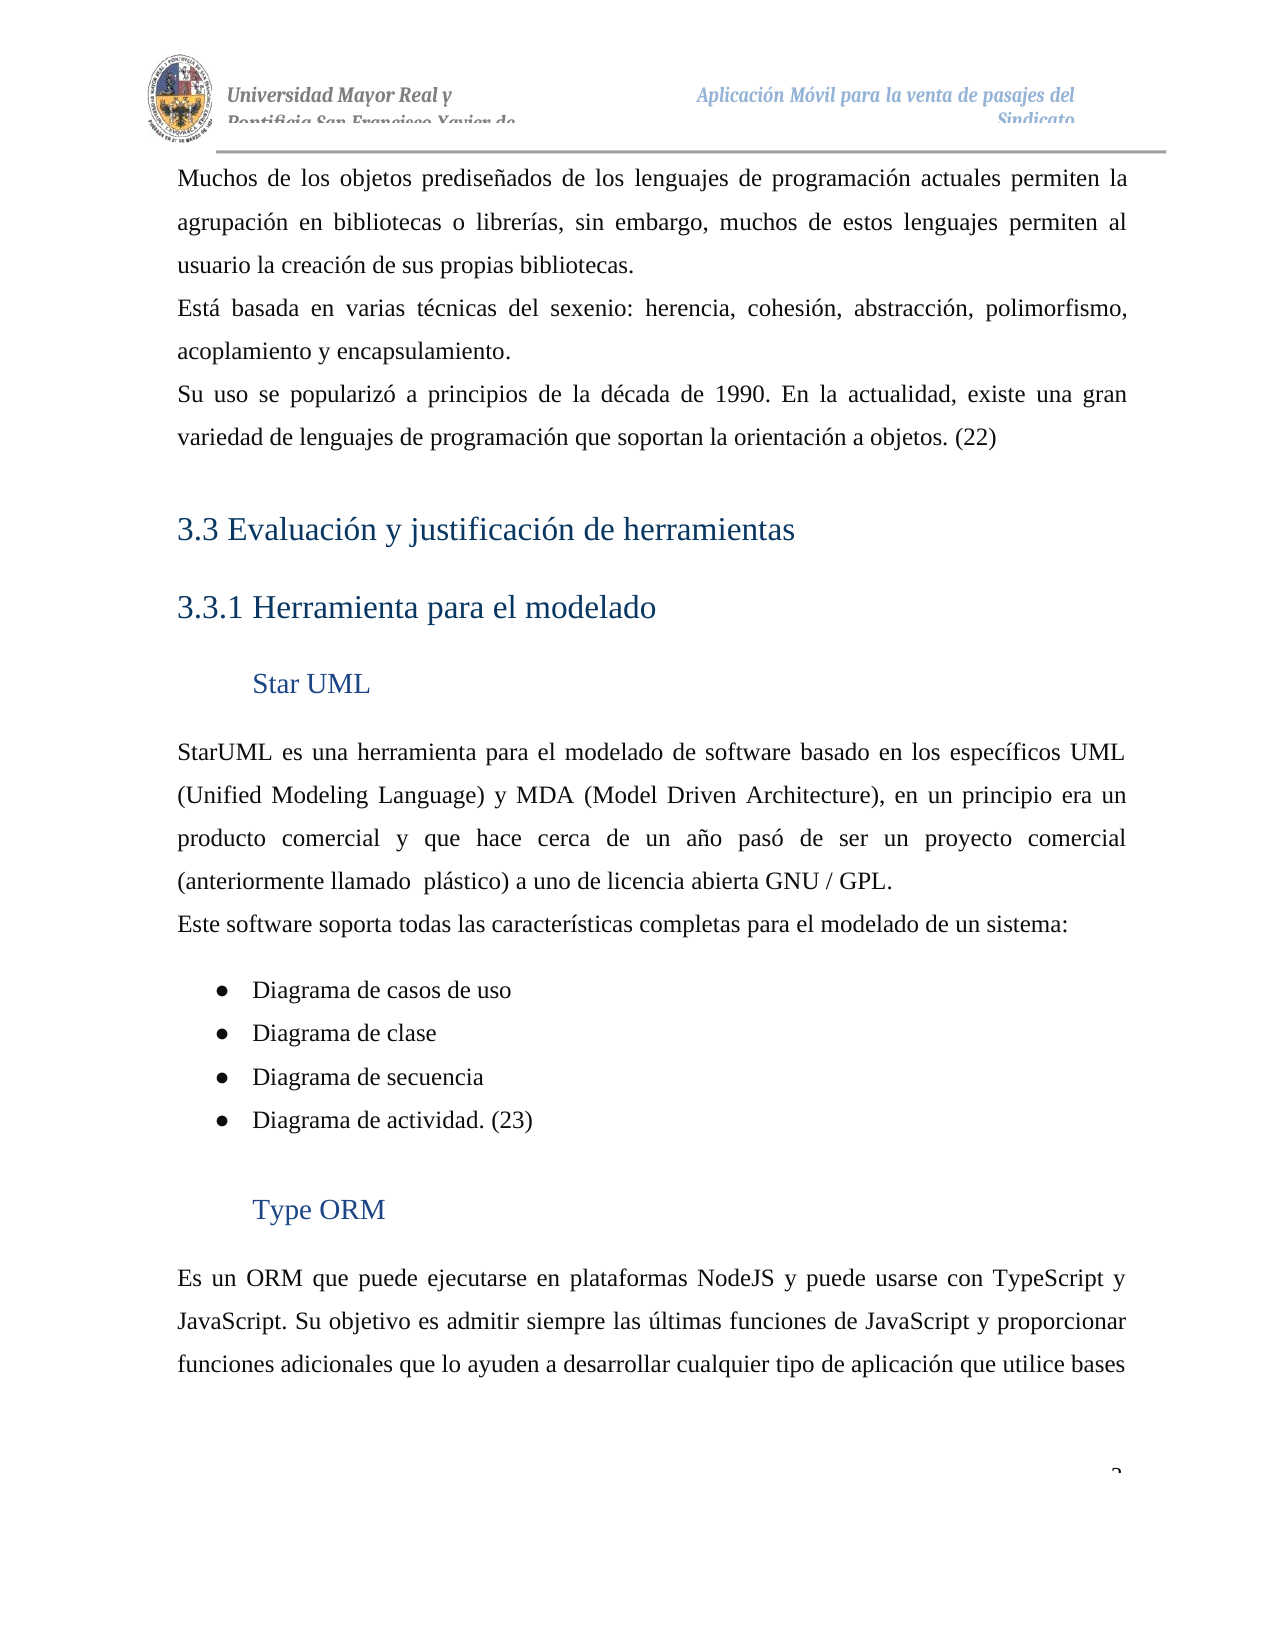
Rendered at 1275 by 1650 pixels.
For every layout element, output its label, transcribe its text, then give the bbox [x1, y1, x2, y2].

list Herramienta para el modelado [177, 588, 1204, 626]
subtitle Star UML [252, 666, 1204, 700]
text Muchos de los objetos prediseñados de los lenguajes de programación actuales permiten la agrupación en bibliotecas o librerías, sin embargo, muchos de estos lenguajes permiten al usuario la creación de sus propias bibliotecas. [177, 163, 1128, 278]
subtitle Evaluación y justificación de herramientas [177, 509, 1204, 548]
text Está basada en varias técnicas del sexenio: herencia, cohesión, abstracción, polimorfismo, acoplamiento y encapsulamiento. [177, 293, 1128, 365]
text Su uso se popularizó a principios de la década de 1990. En la actualidad, existe una gran variedad de lenguajes de programación que soportan la orientación a objetos. (22) [177, 379, 1127, 451]
text Este software soporta todas las características completas para el modelado de un sistema: [177, 909, 1204, 938]
text Es un ORM que puede ejecutarse en plataformas NodeJS y puede usarse con TypeScript y JavaScript. Su objetivo es admitir siempre las últimas funciones de JavaScript y proporcionar funciones adicionales que lo ayuden a desarrollar cualquier tipo de aplicación que utilice bases [177, 1263, 1127, 1378]
picture [147, 54, 213, 143]
list Diagrama de casos de uso [214, 976, 1204, 1004]
text StarUML es una herramienta para el modelado de software basado en los específicos UML (Unified Modeling Language) y MDA (Model Driven Architecture), en un principio era un producto comercial y que hace cerca de un año pasó de ser un proyecto comercial (anteriormente llamado plástico) a uno de licencia abierta GNU / GPL. [177, 737, 1127, 895]
list Diagrama de secuencia [214, 1062, 1204, 1091]
list Diagrama de actividad. (23) [214, 1105, 1204, 1133]
subtitle Type ORM [252, 1192, 1204, 1226]
list Diagrama de clase [214, 1018, 1204, 1047]
